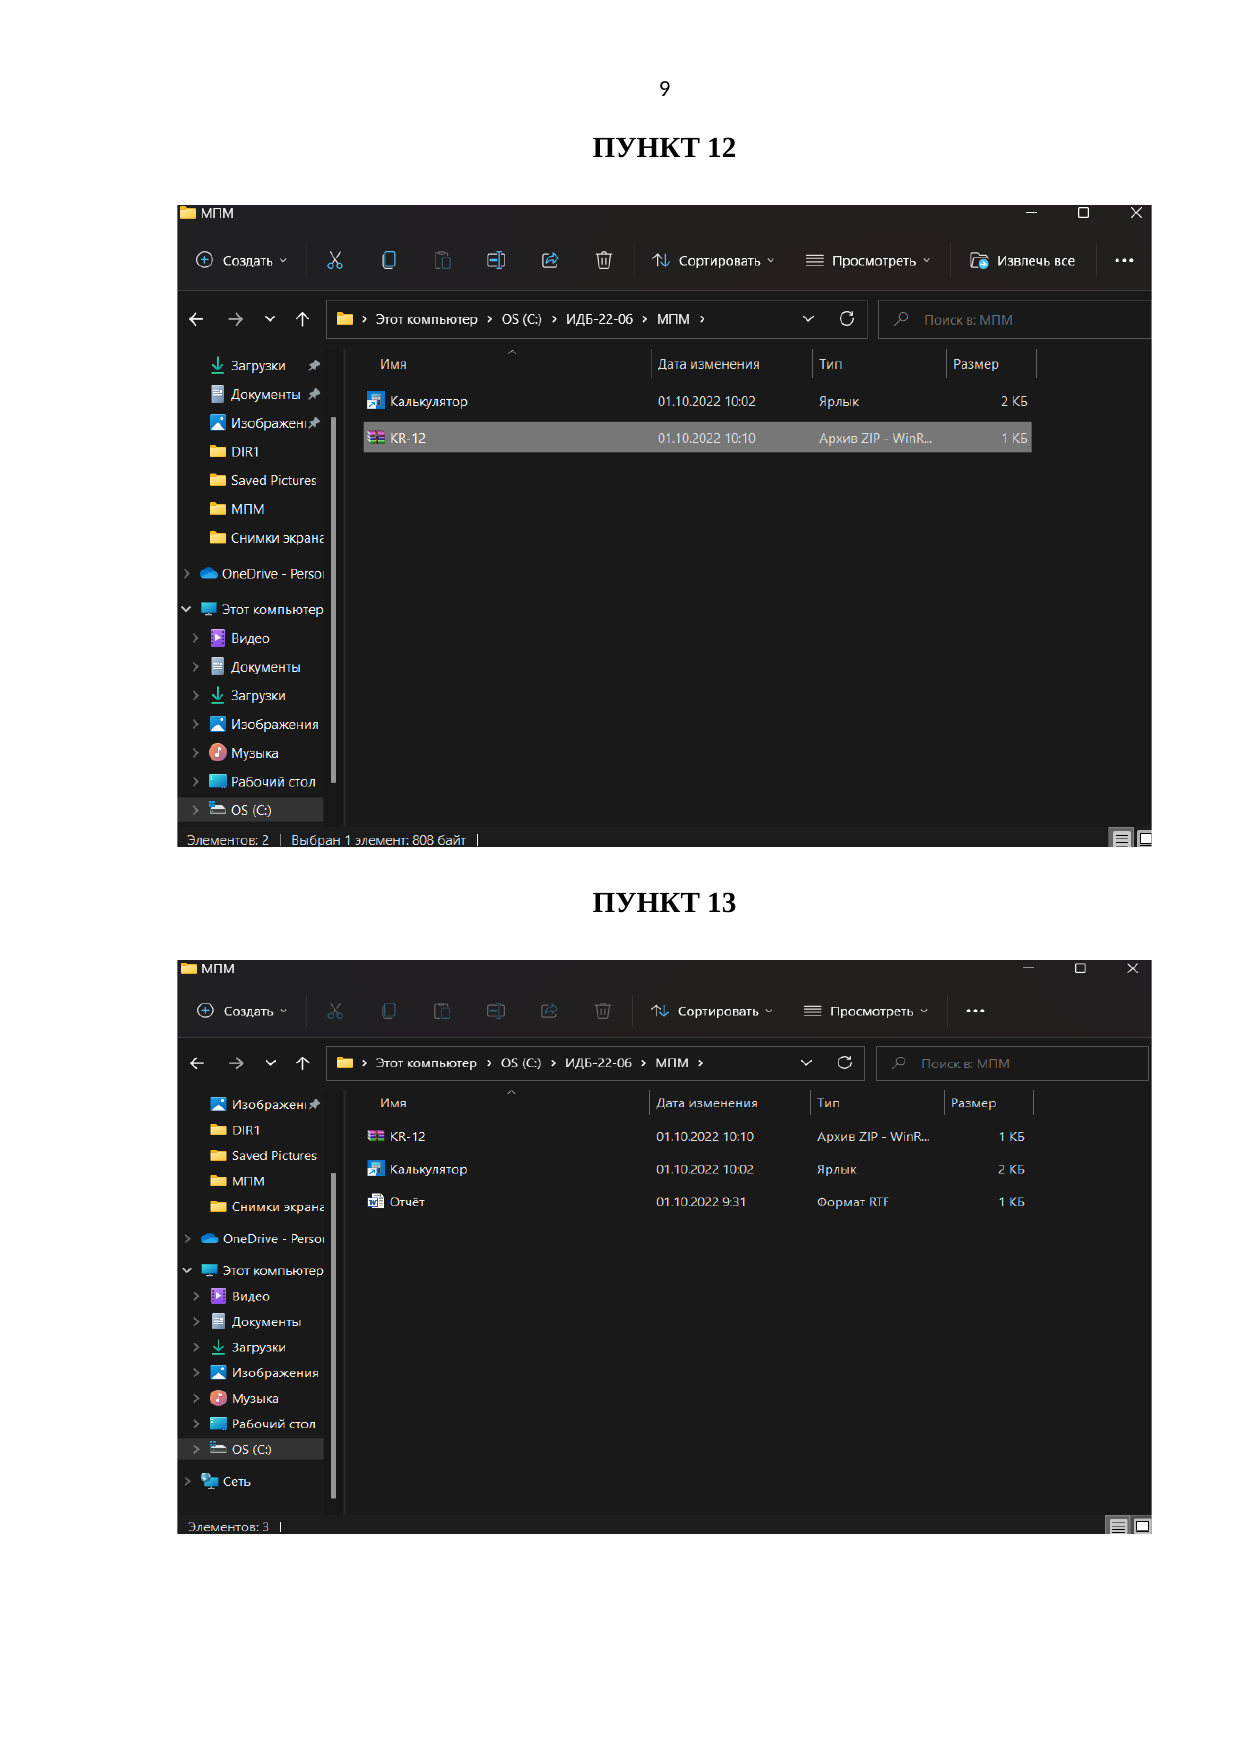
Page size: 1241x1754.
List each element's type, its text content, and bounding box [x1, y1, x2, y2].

picture [177, 205, 1152, 847]
text ПУНКТ 12 [177, 130, 1152, 163]
text ПУНКТ 13 [177, 885, 1152, 919]
picture [177, 960, 1152, 1534]
